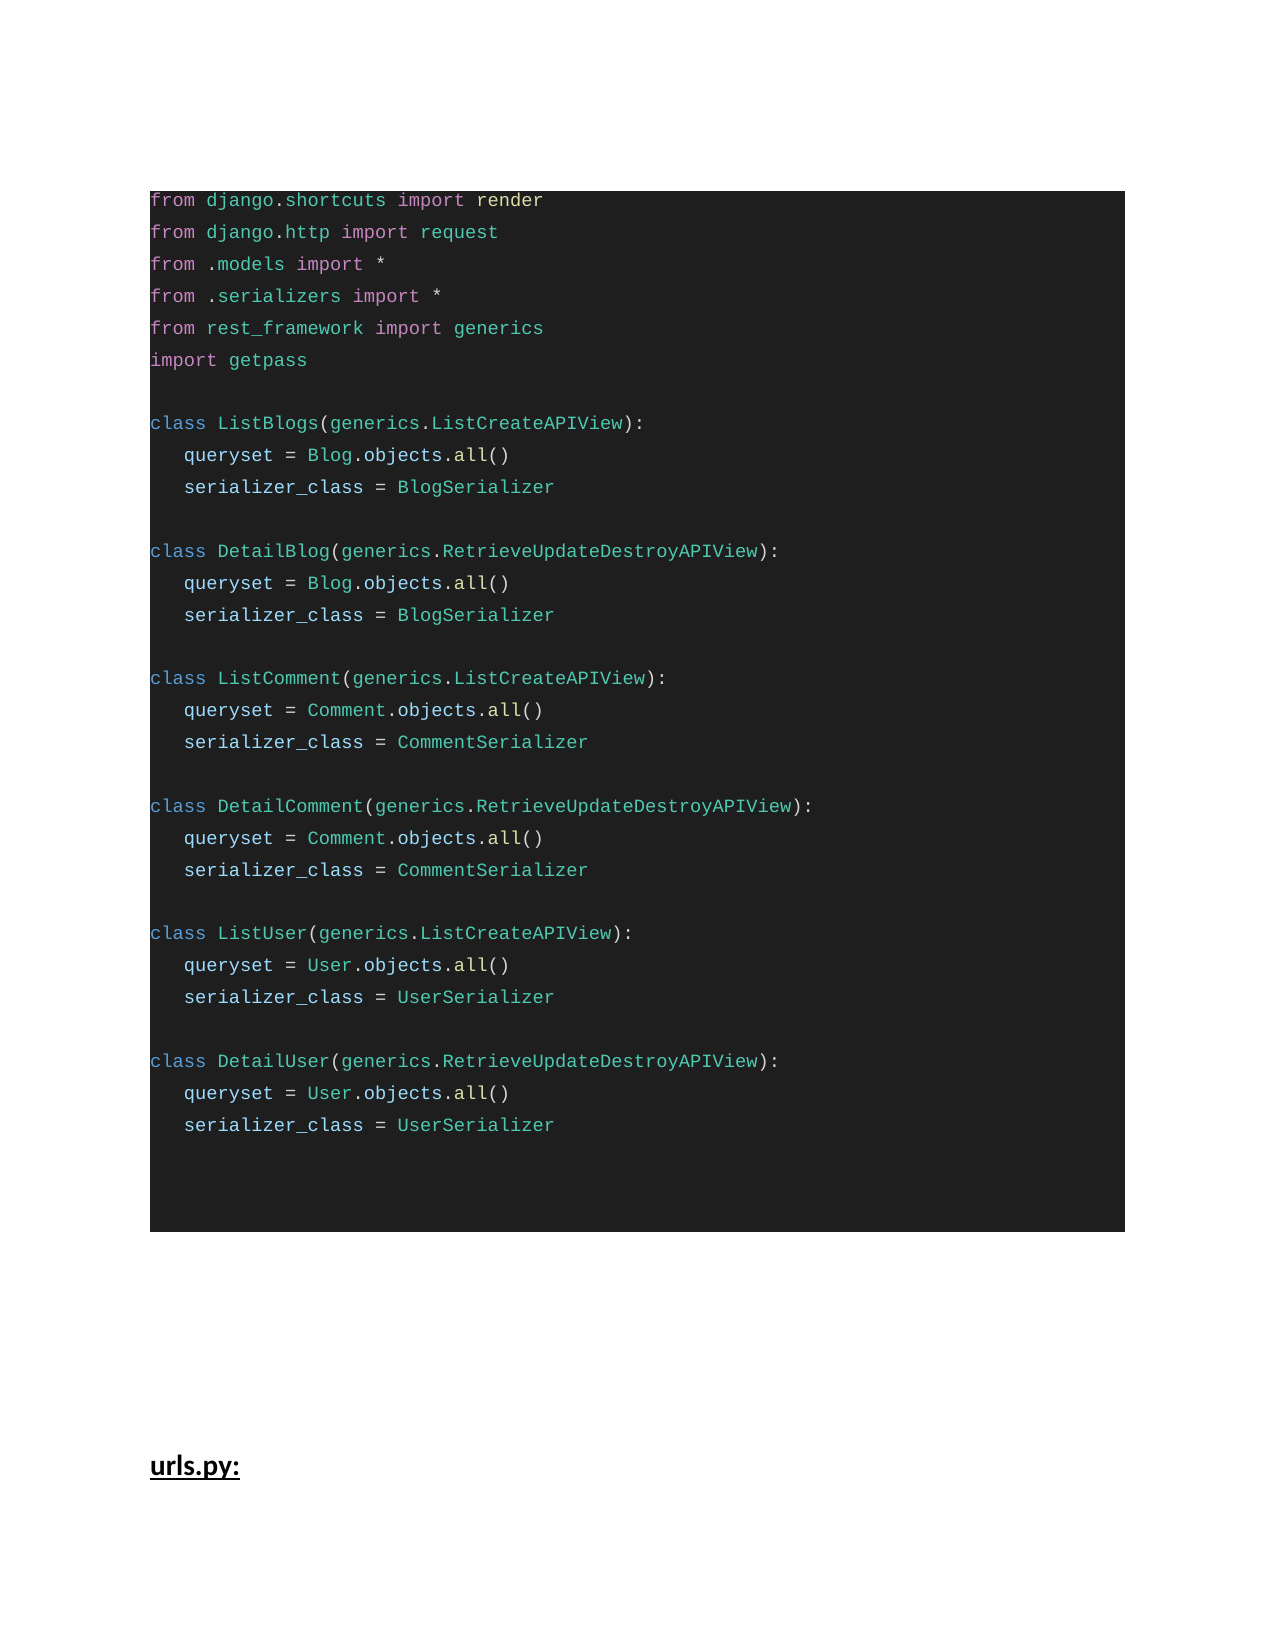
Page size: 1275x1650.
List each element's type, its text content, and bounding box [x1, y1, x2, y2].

text from .models import * [150, 255, 1125, 276]
text urls.py: [150, 1447, 1125, 1483]
text serializer_class = CommentSerializer [150, 733, 1125, 754]
text class ListUser(generics.ListCreateAPIView): [150, 924, 1125, 945]
text class DetailUser(generics.RetrieveUpdateDestroyAPIView): [150, 1052, 1125, 1073]
text class ListComment(generics.ListCreateAPIView): [150, 669, 1125, 690]
text queryset = Comment.objects.all() [150, 828, 1125, 850]
text class DetailComment(generics.RetrieveUpdateDestroyAPIView): [150, 797, 1125, 818]
text class ListBlogs(generics.ListCreateAPIView): [150, 414, 1125, 435]
text from .serializers import * [150, 287, 1125, 308]
text from django.http import request [150, 223, 1125, 244]
text serializer_class = BlogSerializer [150, 478, 1125, 499]
text serializer_class = UserSerializer [150, 988, 1125, 1009]
text queryset = User.objects.all() [150, 956, 1125, 977]
text queryset = Blog.objects.all() [150, 446, 1125, 467]
text serializer_class = UserSerializer [150, 1115, 1125, 1137]
text serializer_class = BlogSerializer [150, 605, 1125, 627]
text queryset = User.objects.all() [150, 1083, 1125, 1105]
text from rest_framework import generics [150, 318, 1125, 340]
text class DetailBlog(generics.RetrieveUpdateDestroyAPIView): [150, 542, 1125, 563]
text queryset = Blog.objects.all() [150, 573, 1125, 595]
text from django.shortcuts import render [150, 191, 1125, 212]
text queryset = Comment.objects.all() [150, 701, 1125, 722]
text import getpass [150, 350, 1125, 372]
text serializer_class = CommentSerializer [150, 860, 1125, 882]
